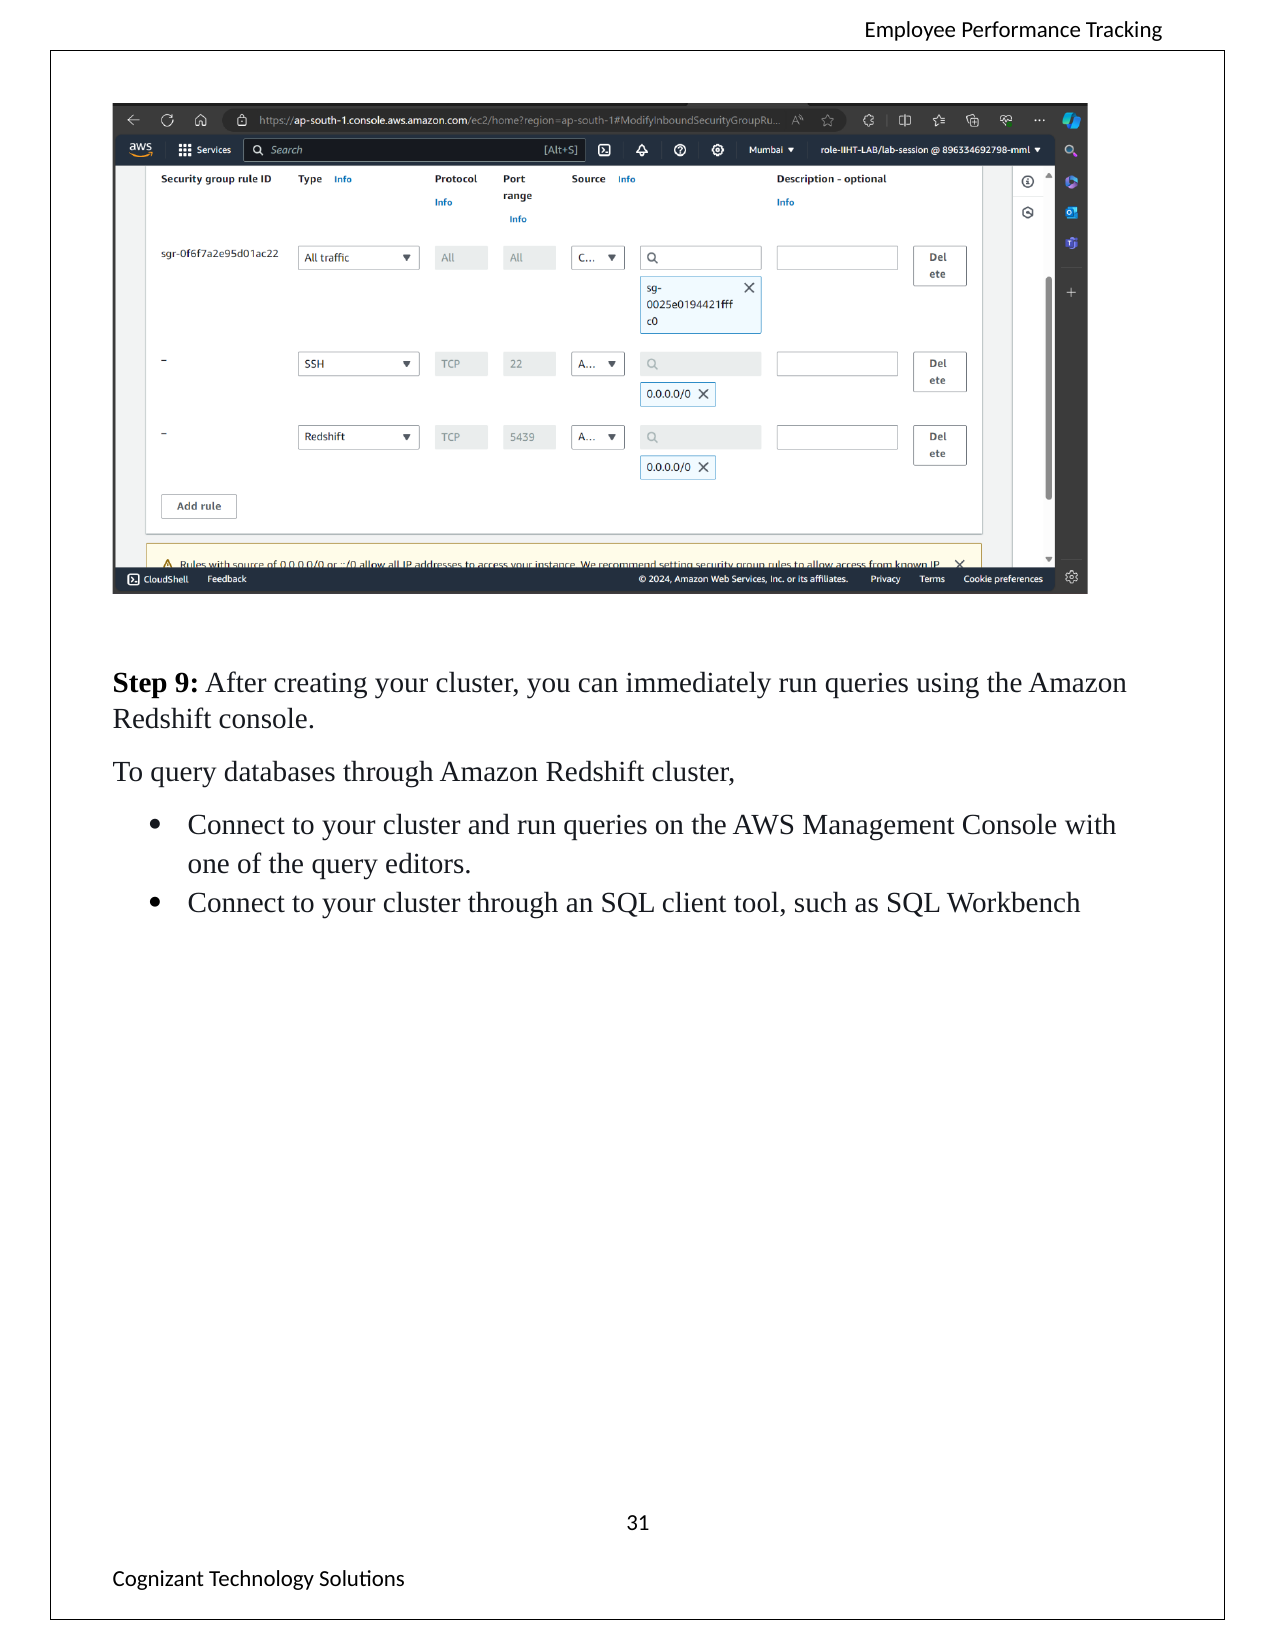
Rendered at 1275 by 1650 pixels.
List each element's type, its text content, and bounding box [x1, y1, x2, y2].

picture [112, 103, 1088, 594]
text To query databases through Amazon Redshift cluster, [112, 754, 1162, 788]
list Connect to your cluster and run queries on the AWS Management Console with one of the query editors. [150, 807, 1162, 880]
list Connect to your cluster through an SQL client tool, such as SQL Workbench [150, 885, 1162, 919]
text Step 9: After creating your cluster, you can immediately run queries using the Amazon Redshift console. [112, 665, 1162, 735]
